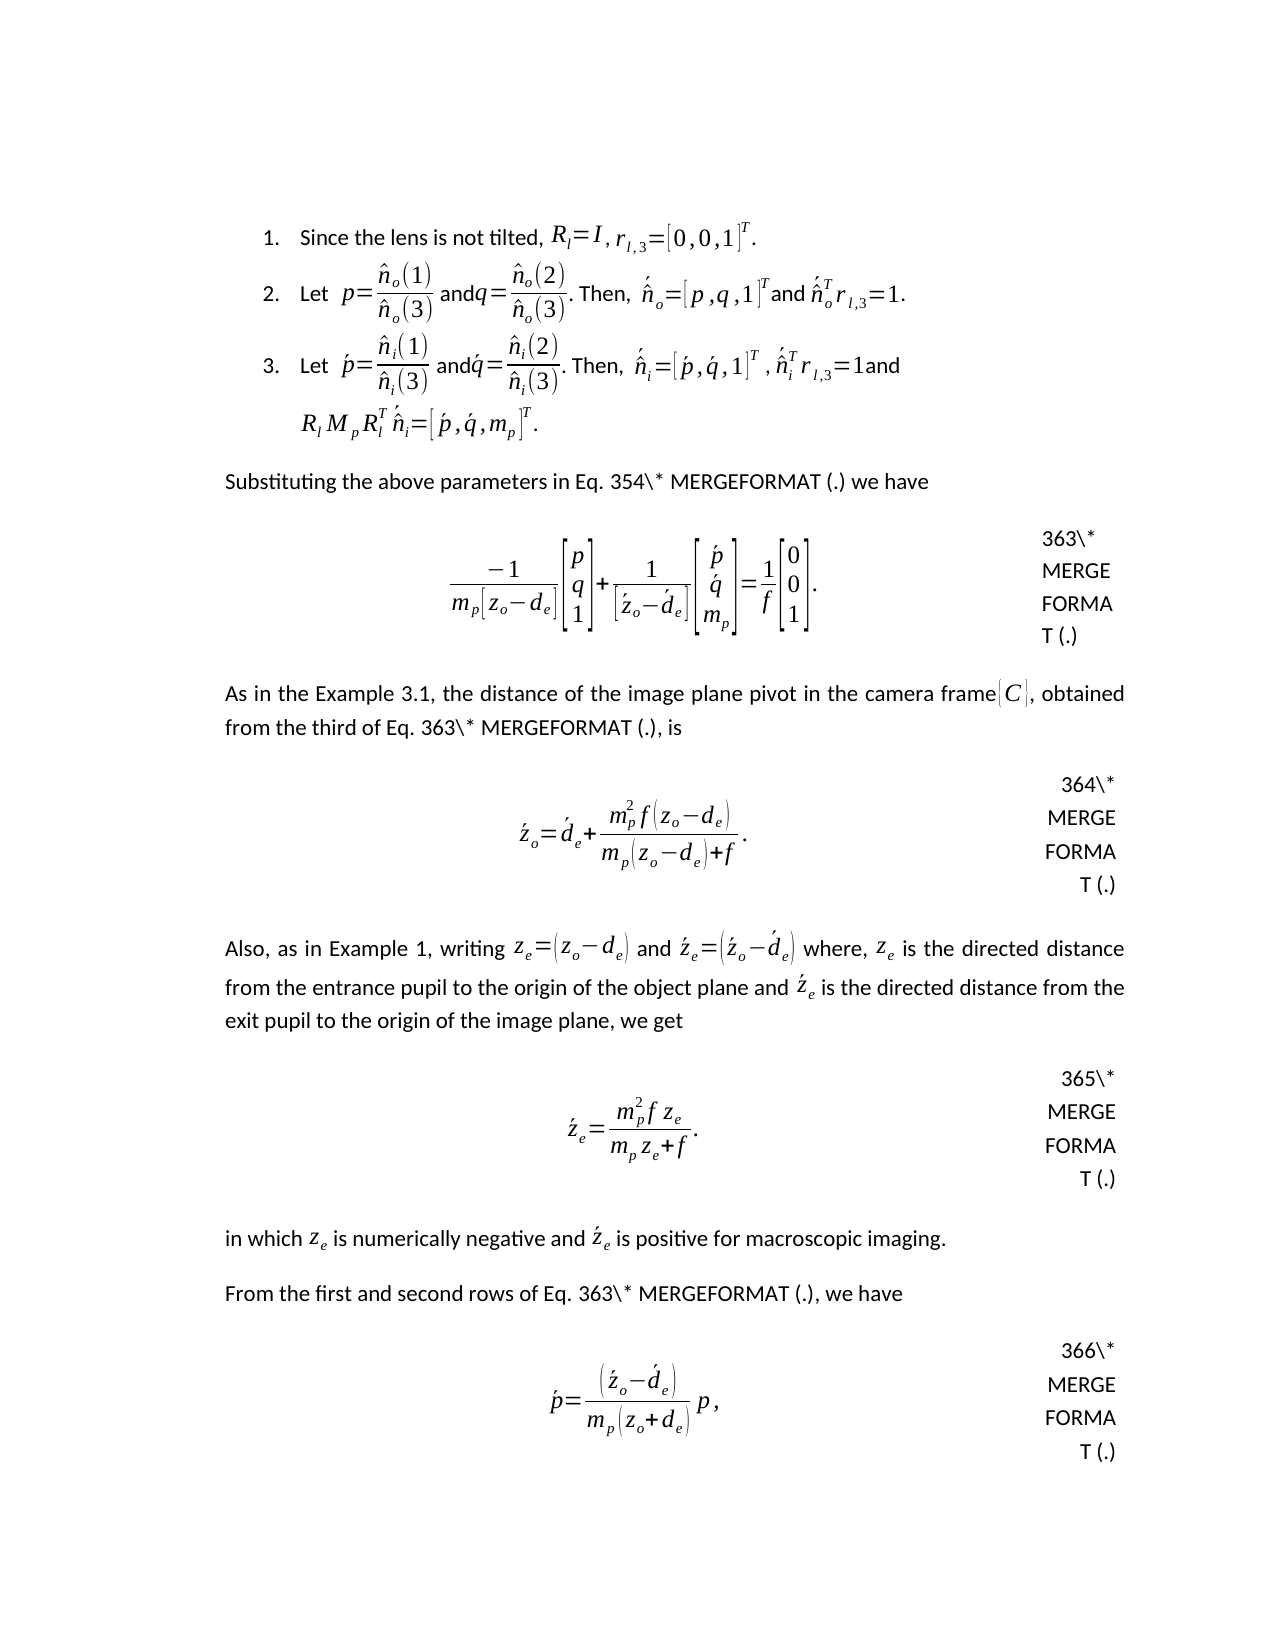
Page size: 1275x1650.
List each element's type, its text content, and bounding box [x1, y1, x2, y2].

table_header [1042, 766, 1116, 929]
text in which is numerically negative and is positive for macroscopic imaging. [225, 1223, 1125, 1254]
table_header [225, 1060, 1042, 1223]
text Substituting the above parameters in Eq. (3.54) we have [225, 467, 1125, 495]
text As in the Example 3.1, the distance of the image plane pivot in the camera frame, obtained from the third of Eq. (3.63), is [225, 678, 1125, 741]
table_header [225, 520, 1042, 678]
text Also, as in Example 1, writing and where, is the directed distance from the entrance pupil to the origin of the object plane and is the directed distance from the exit pupil to the origin of the image plane, we get [225, 929, 1125, 1034]
text From the first and second rows of Eq. (3.63), we have [225, 1279, 1125, 1307]
list Let and. Then, and . [262, 259, 1125, 327]
table_header [225, 1332, 1042, 1495]
list Since the lens is not tilted, , . [262, 218, 1125, 255]
table_header [225, 766, 1042, 929]
list Let and. Then, , and . [262, 331, 1125, 442]
table_header [1042, 1060, 1116, 1223]
table_header [1042, 520, 1116, 678]
table_header [1042, 1332, 1116, 1495]
